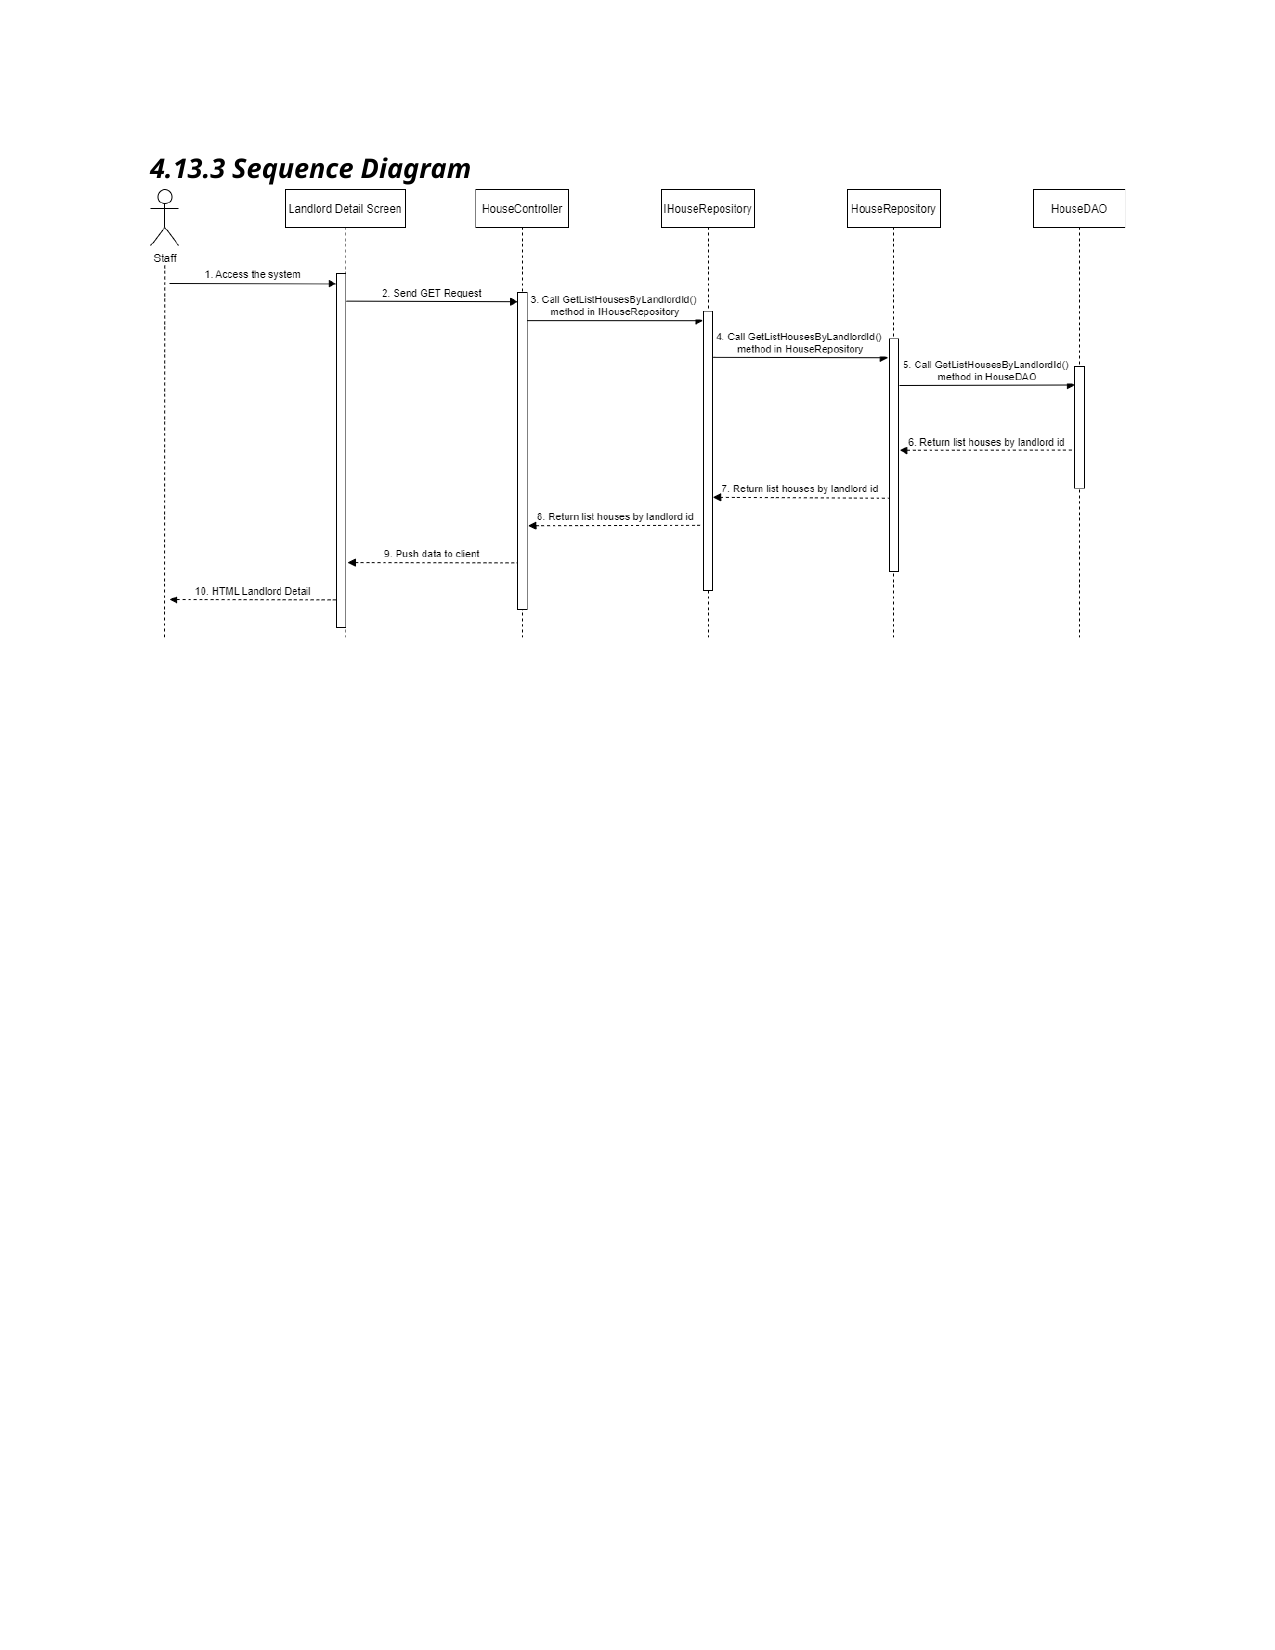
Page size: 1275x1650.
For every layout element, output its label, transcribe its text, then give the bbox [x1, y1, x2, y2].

picture [150, 189, 1125, 638]
subtitle 4.13.3 Sequence Diagram [150, 150, 1125, 187]
